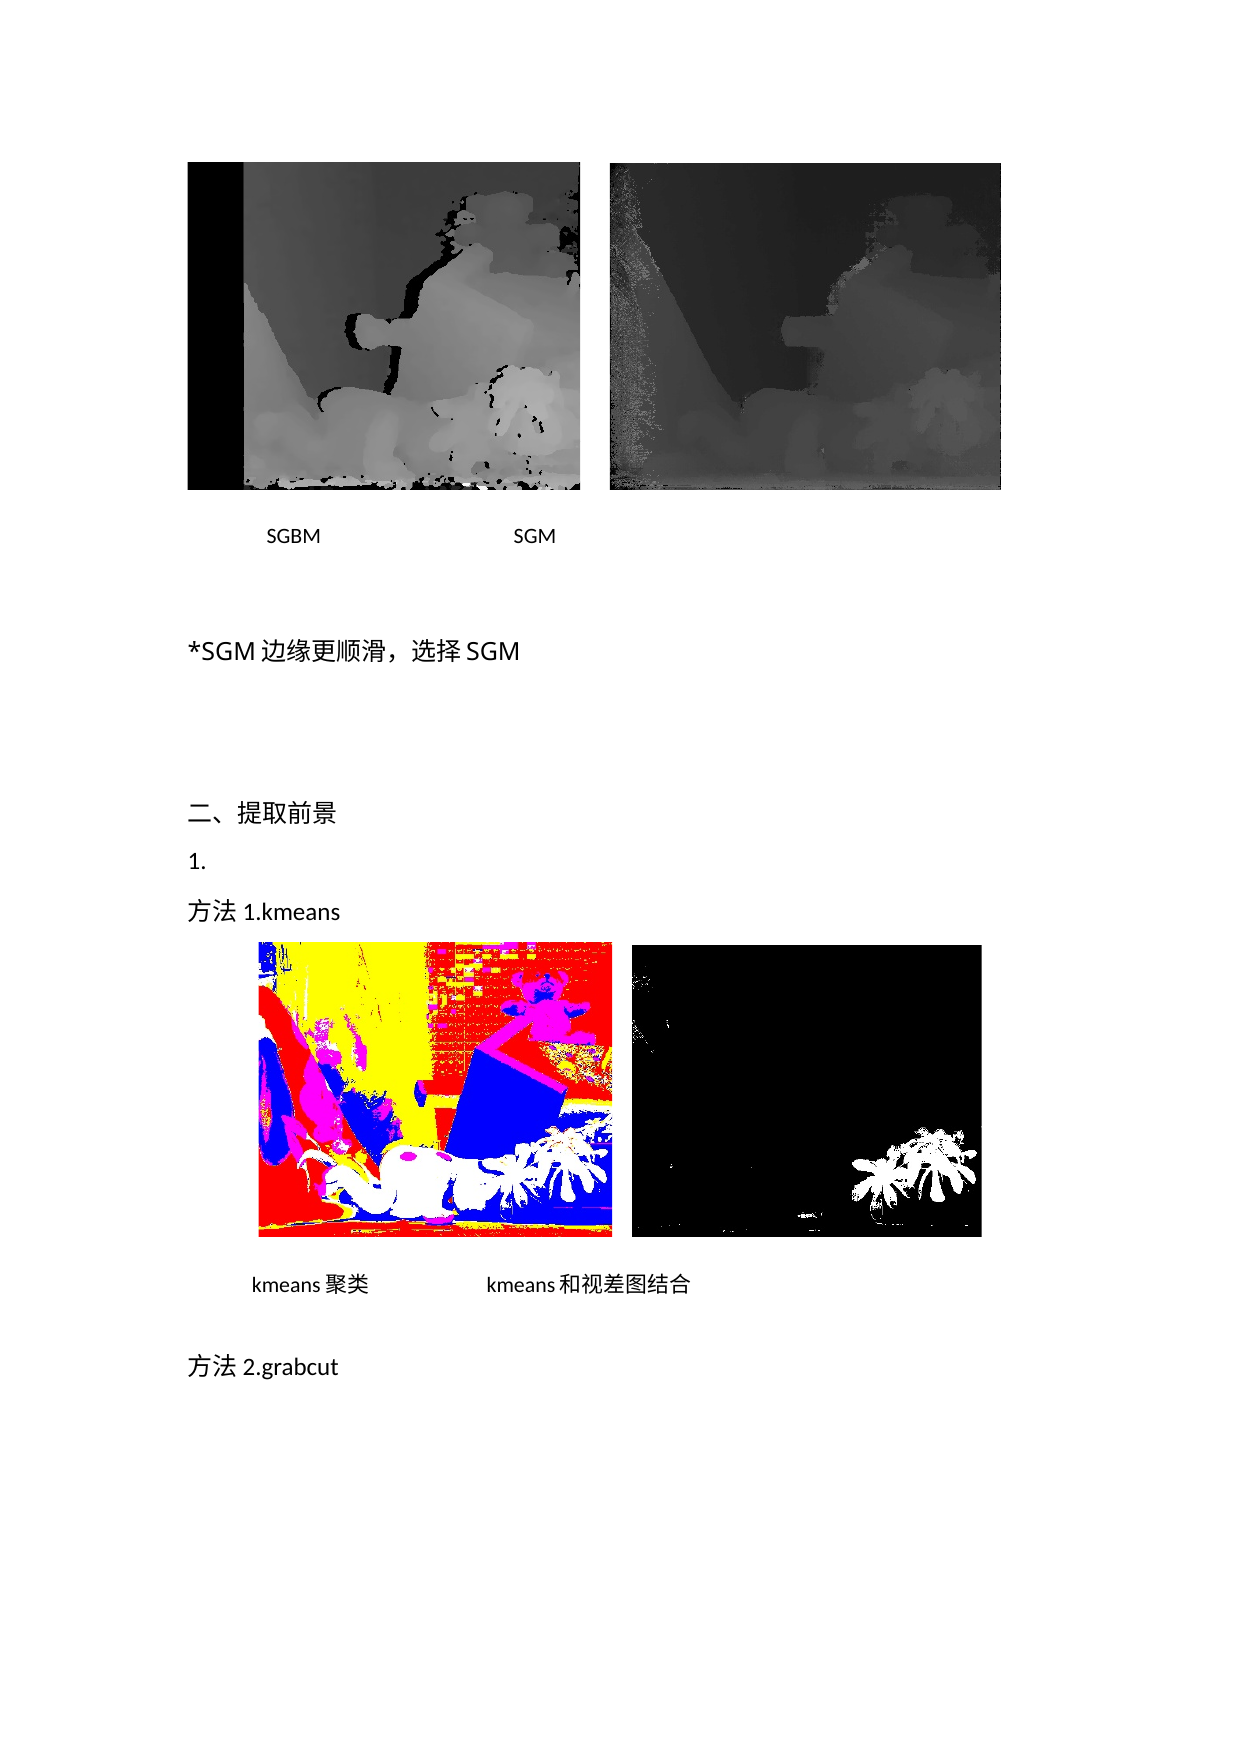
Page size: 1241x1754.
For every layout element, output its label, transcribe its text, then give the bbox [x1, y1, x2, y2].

picture [187, 162, 580, 490]
list 方法1.kmeans [187, 877, 1053, 942]
list kmeans聚类 kmeans和视差图结合 [187, 1267, 1053, 1299]
picture [632, 945, 982, 1237]
list 方法2.grabcut [187, 1332, 1053, 1397]
picture [609, 163, 1001, 490]
picture [258, 942, 613, 1237]
list 1. [187, 844, 1053, 877]
list SGBM SGM [187, 519, 1053, 552]
list 二、提取前景 [187, 779, 1053, 844]
list *SGM边缘更顺滑，选择SGM [187, 617, 1053, 682]
